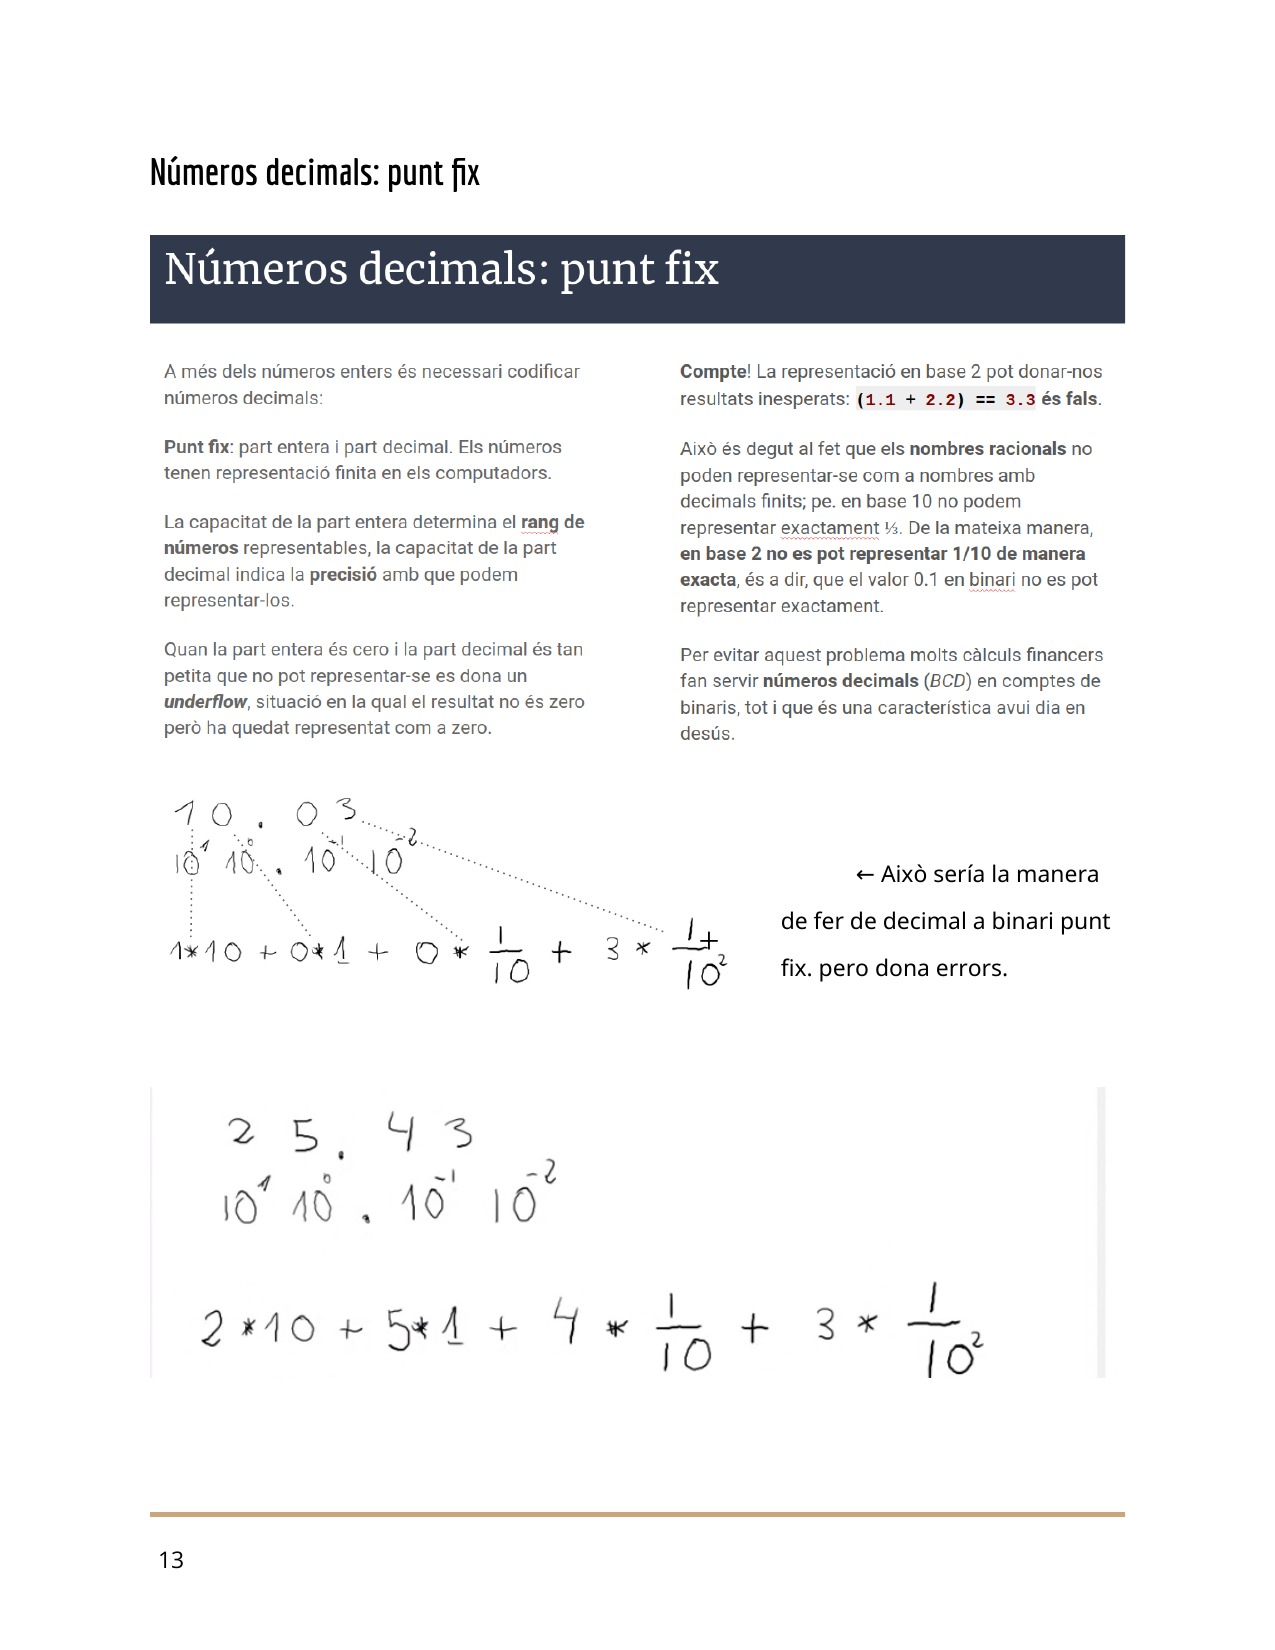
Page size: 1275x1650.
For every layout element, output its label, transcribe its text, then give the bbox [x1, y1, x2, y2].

picture [150, 235, 1125, 755]
picture [150, 1087, 1125, 1378]
picture [150, 1512, 1125, 1517]
text ← Això sería la manera de fer de decimal a binari punt fix. pero dona errors. [762, 858, 1125, 983]
picture [153, 793, 762, 1012]
subtitle Números decimals: punt fix [150, 150, 1125, 193]
